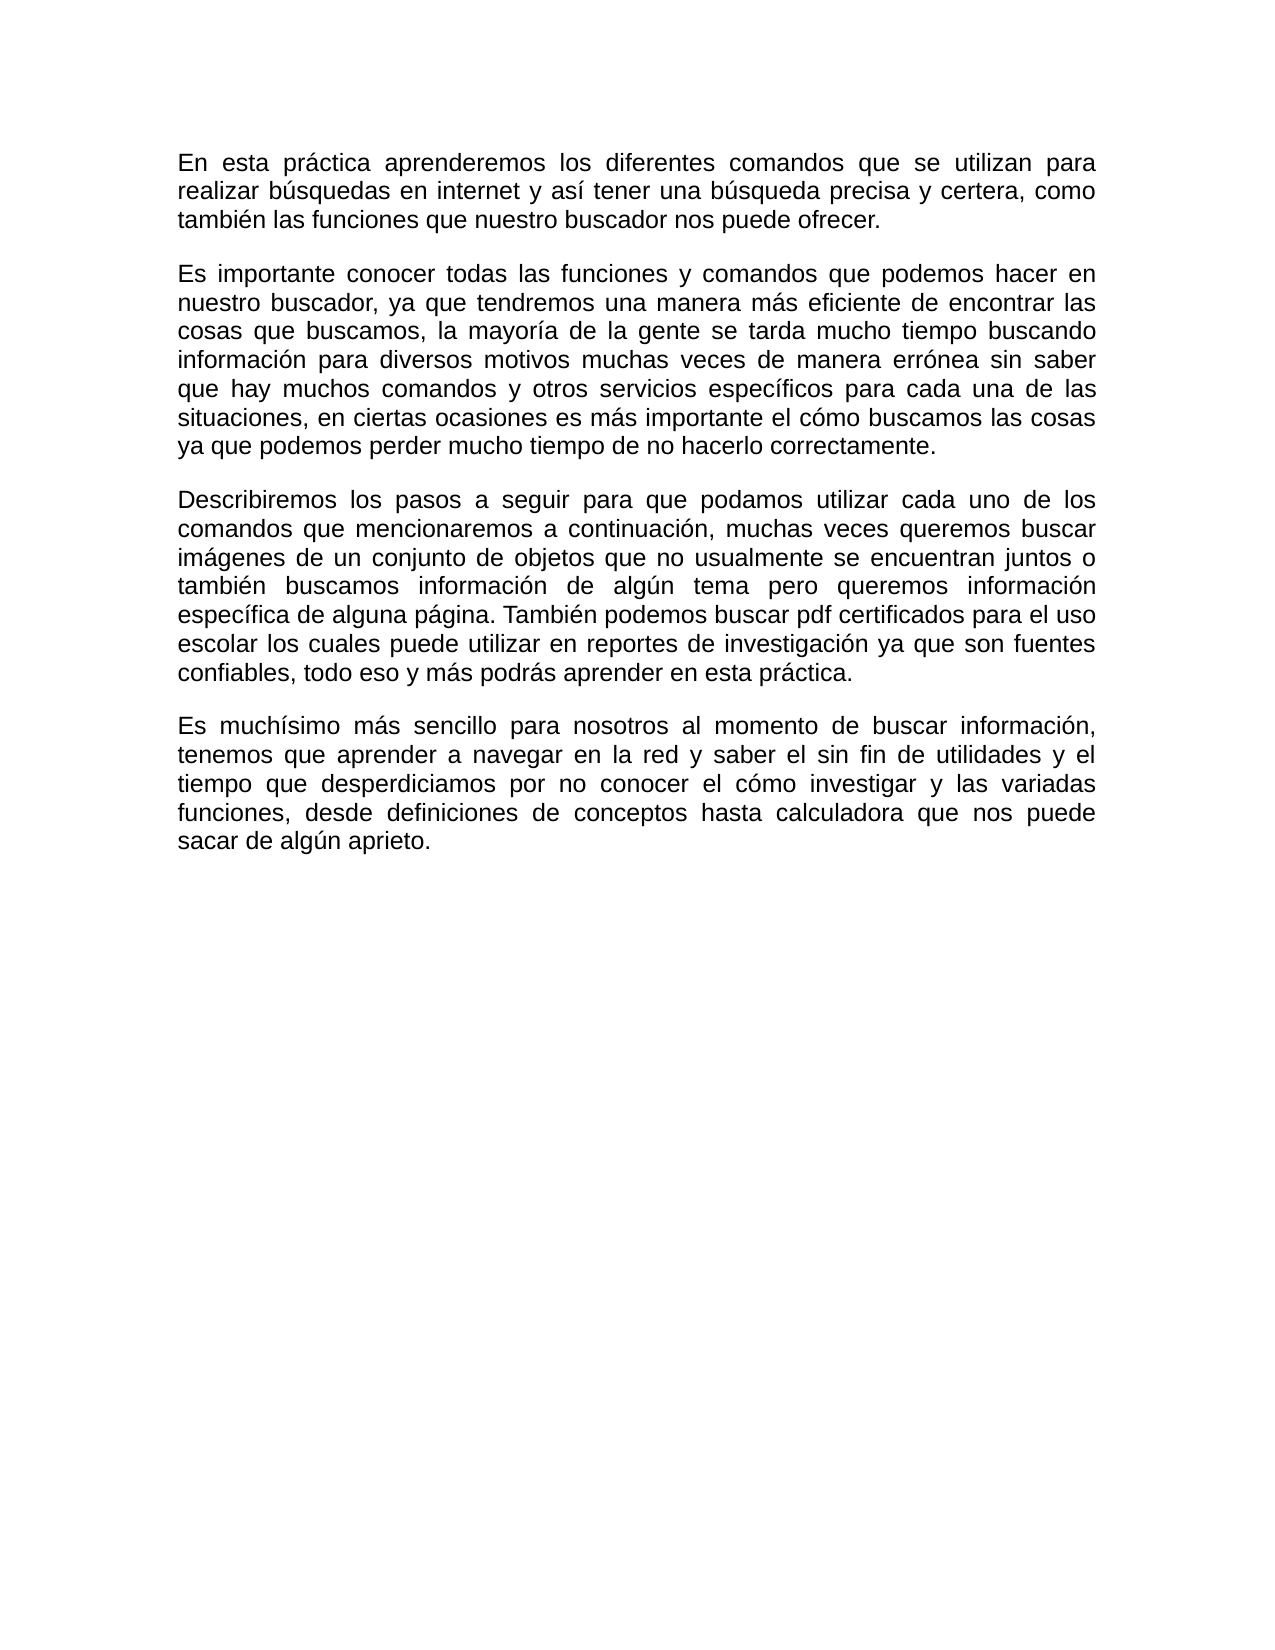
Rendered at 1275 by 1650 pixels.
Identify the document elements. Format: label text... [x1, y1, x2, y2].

text Es importante conocer todas las funciones y comandos que podemos hacer en nuestro buscador, ya que tendremos una manera más eficiente de encontrar las cosas que buscamos, la mayoría de la gente se tarda mucho tiempo buscando información para diversos motivos muchas veces de manera errónea sin saber que hay muchos comandos y otros servicios específicos para cada una de las situaciones, en ciertas ocasiones es más importante el cómo buscamos las cosas ya que podemos perder mucho tiempo de no hacerlo correctamente. [177, 259, 1098, 460]
text Describiremos los pasos a seguir para que podamos utilizar cada uno de los comandos que mencionaremos a continuación, muchas veces queremos buscar imágenes de un conjunto de objetos que no usualmente se encuentran juntos o también buscamos información de algún tema pero queremos información específica de alguna página. También podemos buscar pdf certificados para el uso escolar los cuales puede utilizar en reportes de investigación ya que son fuentes confiables, todo eso y más podrás aprender en esta práctica. [177, 485, 1098, 686]
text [177, 148, 1098, 234]
text Es muchísimo más sencillo para nosotros al momento de buscar información, tenemos que aprender a navegar en la red y saber el sin fin de utilidades y el tiempo que desperdiciamos por no conocer el cómo investigar y las variadas funciones, desde definiciones de conceptos hasta calculadora que nos puede sacar de algún aprieto. [177, 711, 1098, 855]
